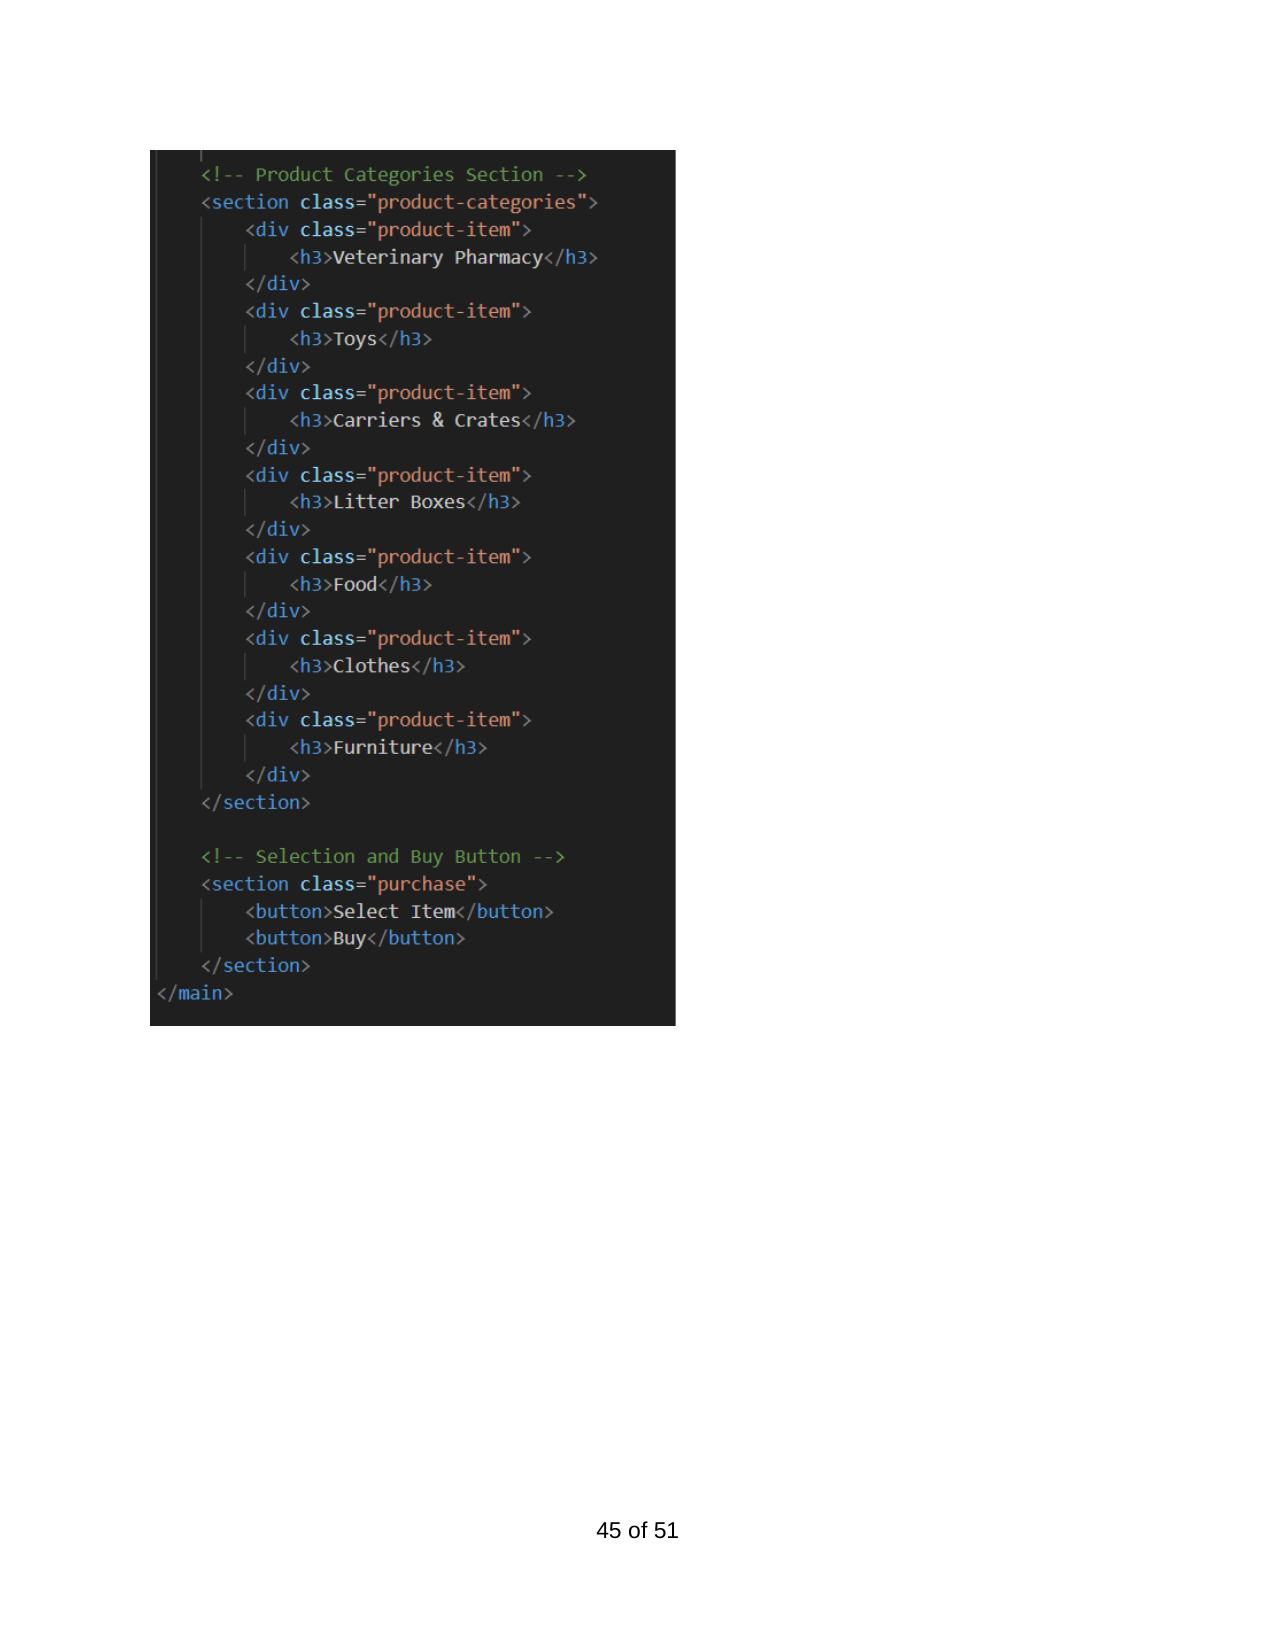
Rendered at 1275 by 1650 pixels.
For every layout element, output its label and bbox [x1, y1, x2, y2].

picture [150, 150, 676, 1026]
